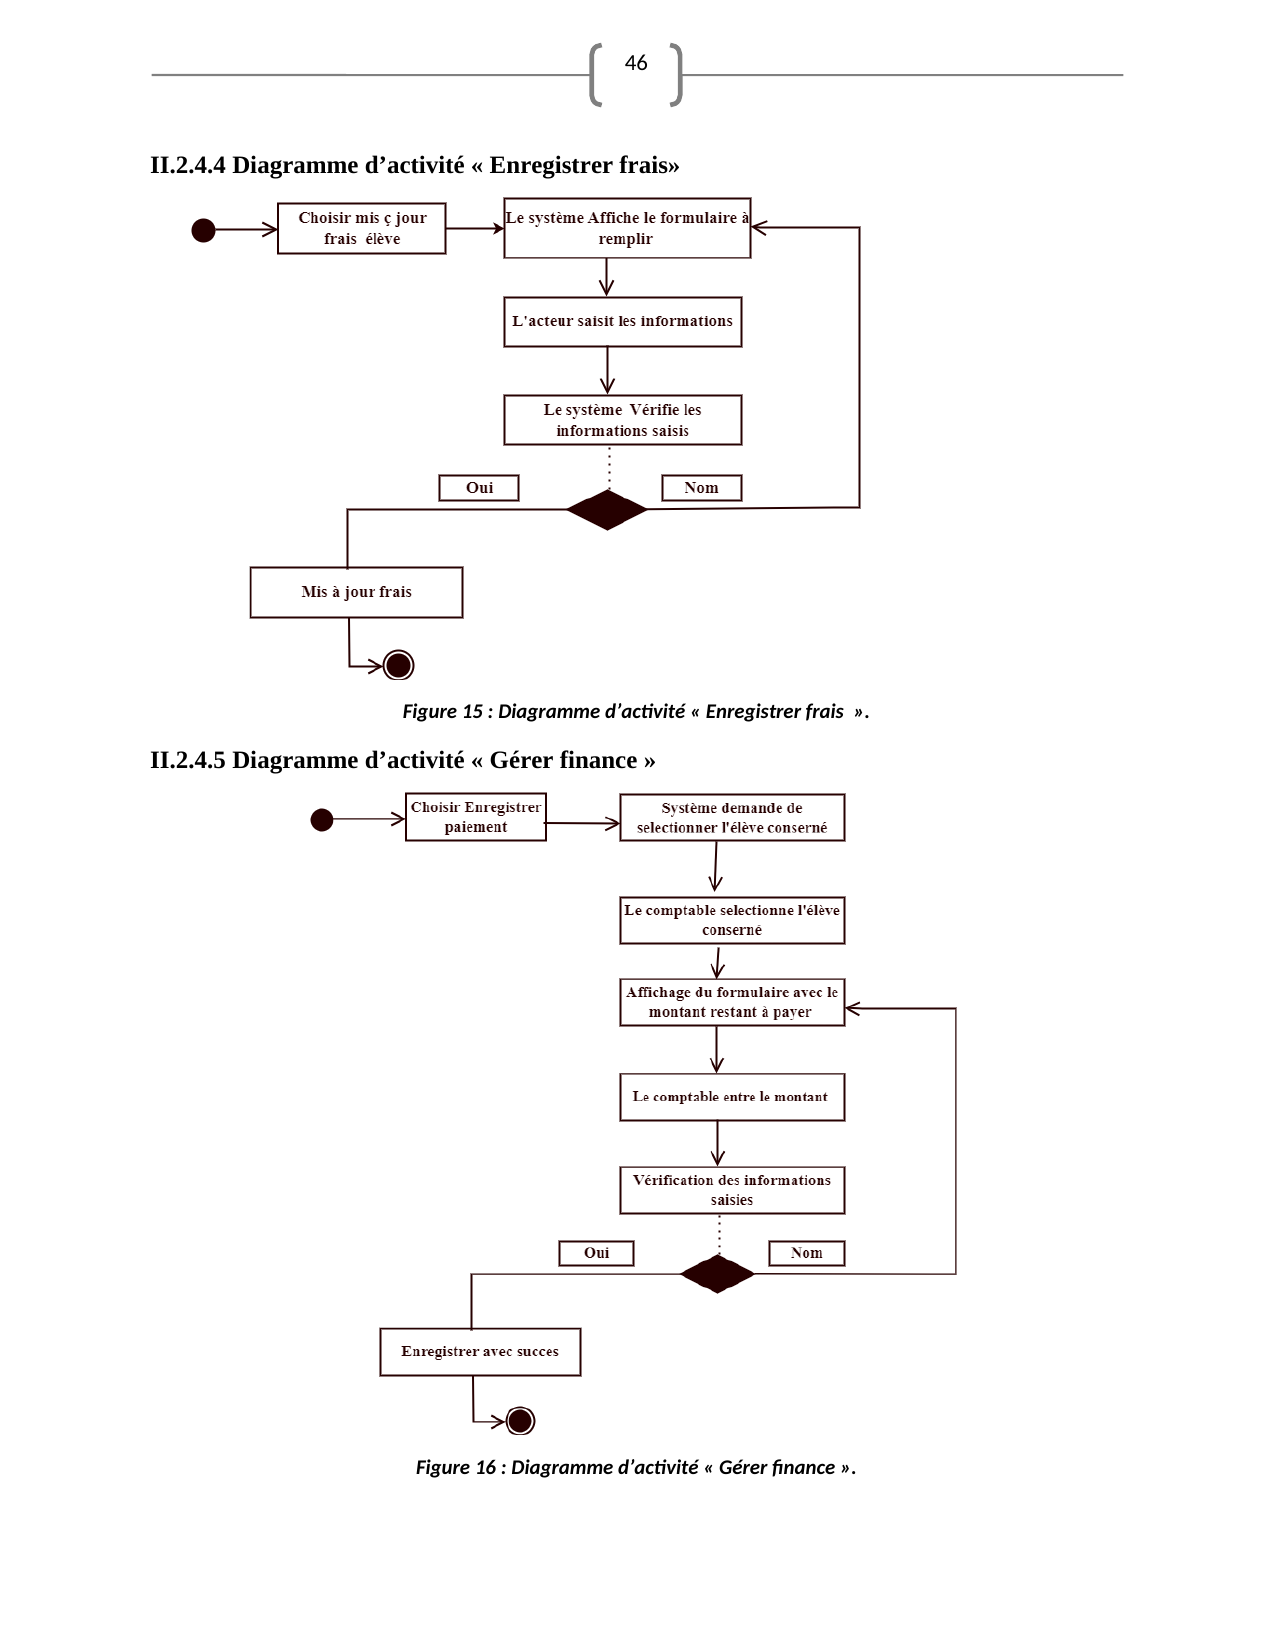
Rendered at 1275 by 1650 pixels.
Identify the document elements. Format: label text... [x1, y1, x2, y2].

subtitle II.2.4.5 Diagramme d’activité « Gérer finance » [150, 745, 1125, 774]
subtitle II.2.4.4 Diagramme d’activité « Enregistrer frais» [150, 150, 1125, 179]
text Figure 16 : Diagramme d’activité « Gérer finance ». [150, 1454, 1125, 1479]
picture [306, 792, 969, 1435]
text Figure 15 : Diagramme d’activité « Enregistrer frais ». [150, 699, 1125, 724]
picture [187, 197, 873, 680]
